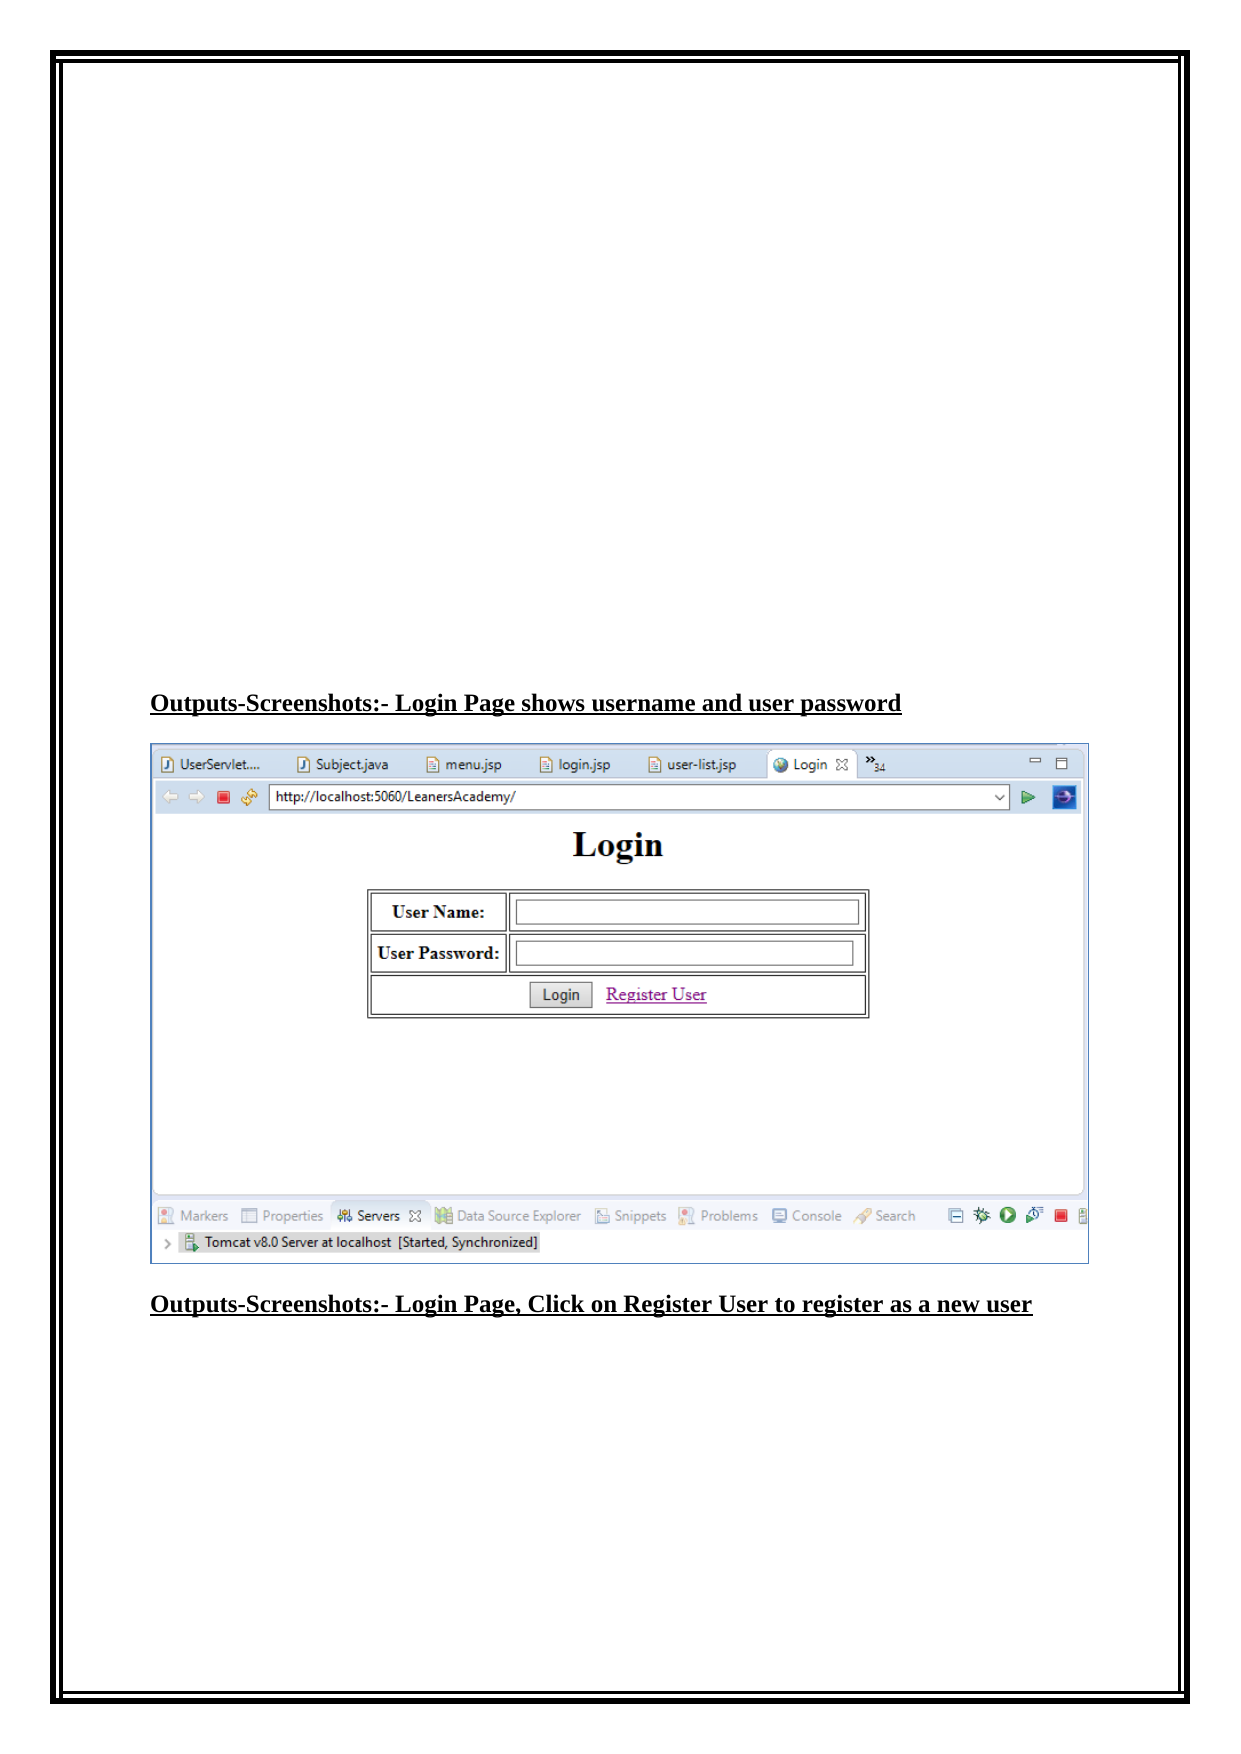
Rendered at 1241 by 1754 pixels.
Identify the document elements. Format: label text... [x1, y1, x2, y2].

text Outputs-Screenshots:- Login Page shows username and user password [150, 688, 1090, 717]
text Outputs-Screenshots:- Login Page, Click on Register User to register as a new user [150, 1289, 1090, 1318]
picture [152, 744, 1088, 1263]
